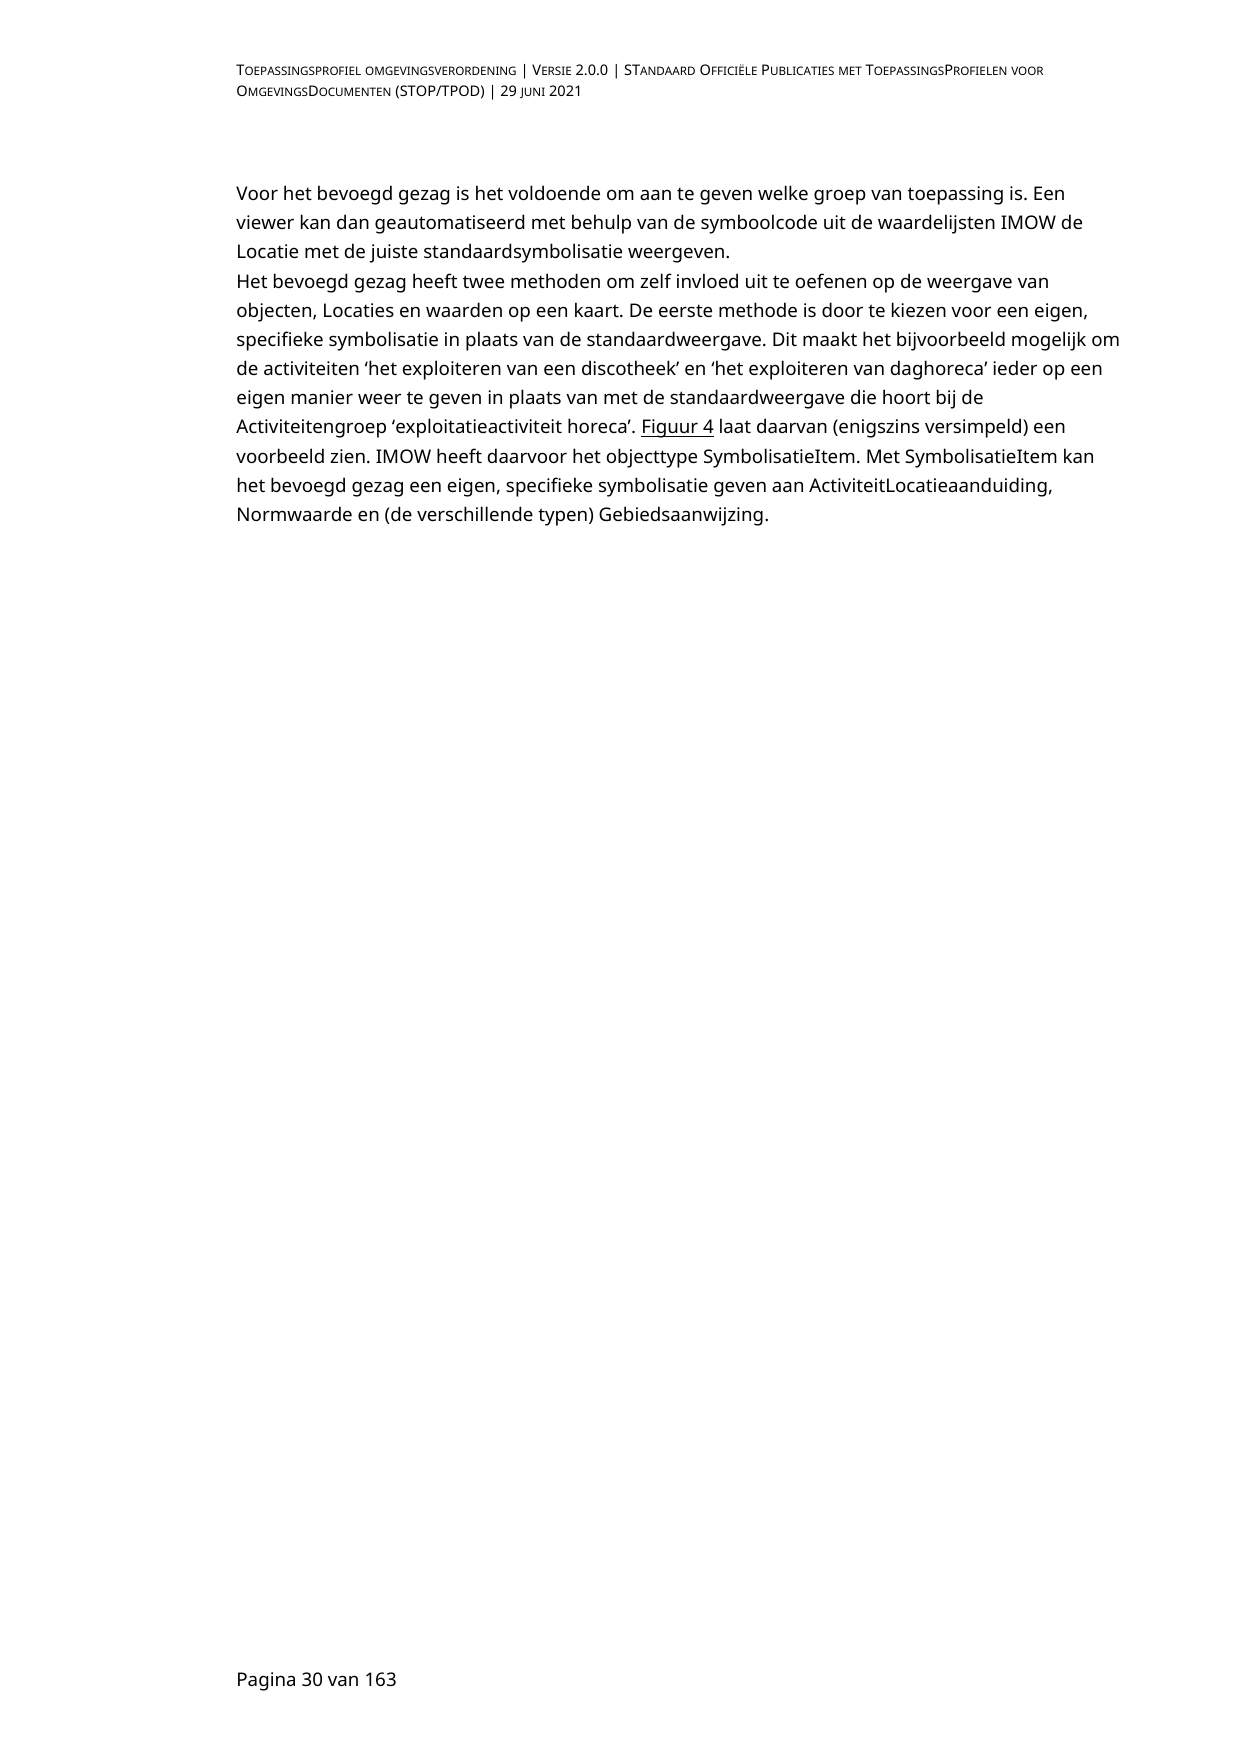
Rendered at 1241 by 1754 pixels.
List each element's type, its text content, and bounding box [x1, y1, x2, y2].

text Het bevoegd gezag heeft twee methoden om zelf invloed uit te oefenen op de weergave van objecten, Locaties en waarden op een kaart. De eerste methode is door te kiezen voor een eigen, specifieke symbolisatie in plaats van de standaardweergave. Dit maakt het bijvoorbeeld mogelijk om de activiteiten ‘het exploiteren van een discotheek’ en ‘het exploiteren van daghoreca’ ieder op een eigen manier weer te geven in plaats van met de standaardweergave die hoort bij de Activiteitengroep ‘exploitatieactiviteit horeca’. Figuur 4 laat daarvan (enigszins versimpeld) een voorbeeld zien. IMOW heeft daarvoor het objecttype SymbolisatieItem. Met SymbolisatieItem kan het bevoegd gezag een eigen, specifieke symbolisatie geven aan ActiviteitLocatieaanduiding, Normwaarde en (de verschillende typen) Gebiedsaanwijzing. [236, 265, 1122, 527]
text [236, 177, 1122, 265]
